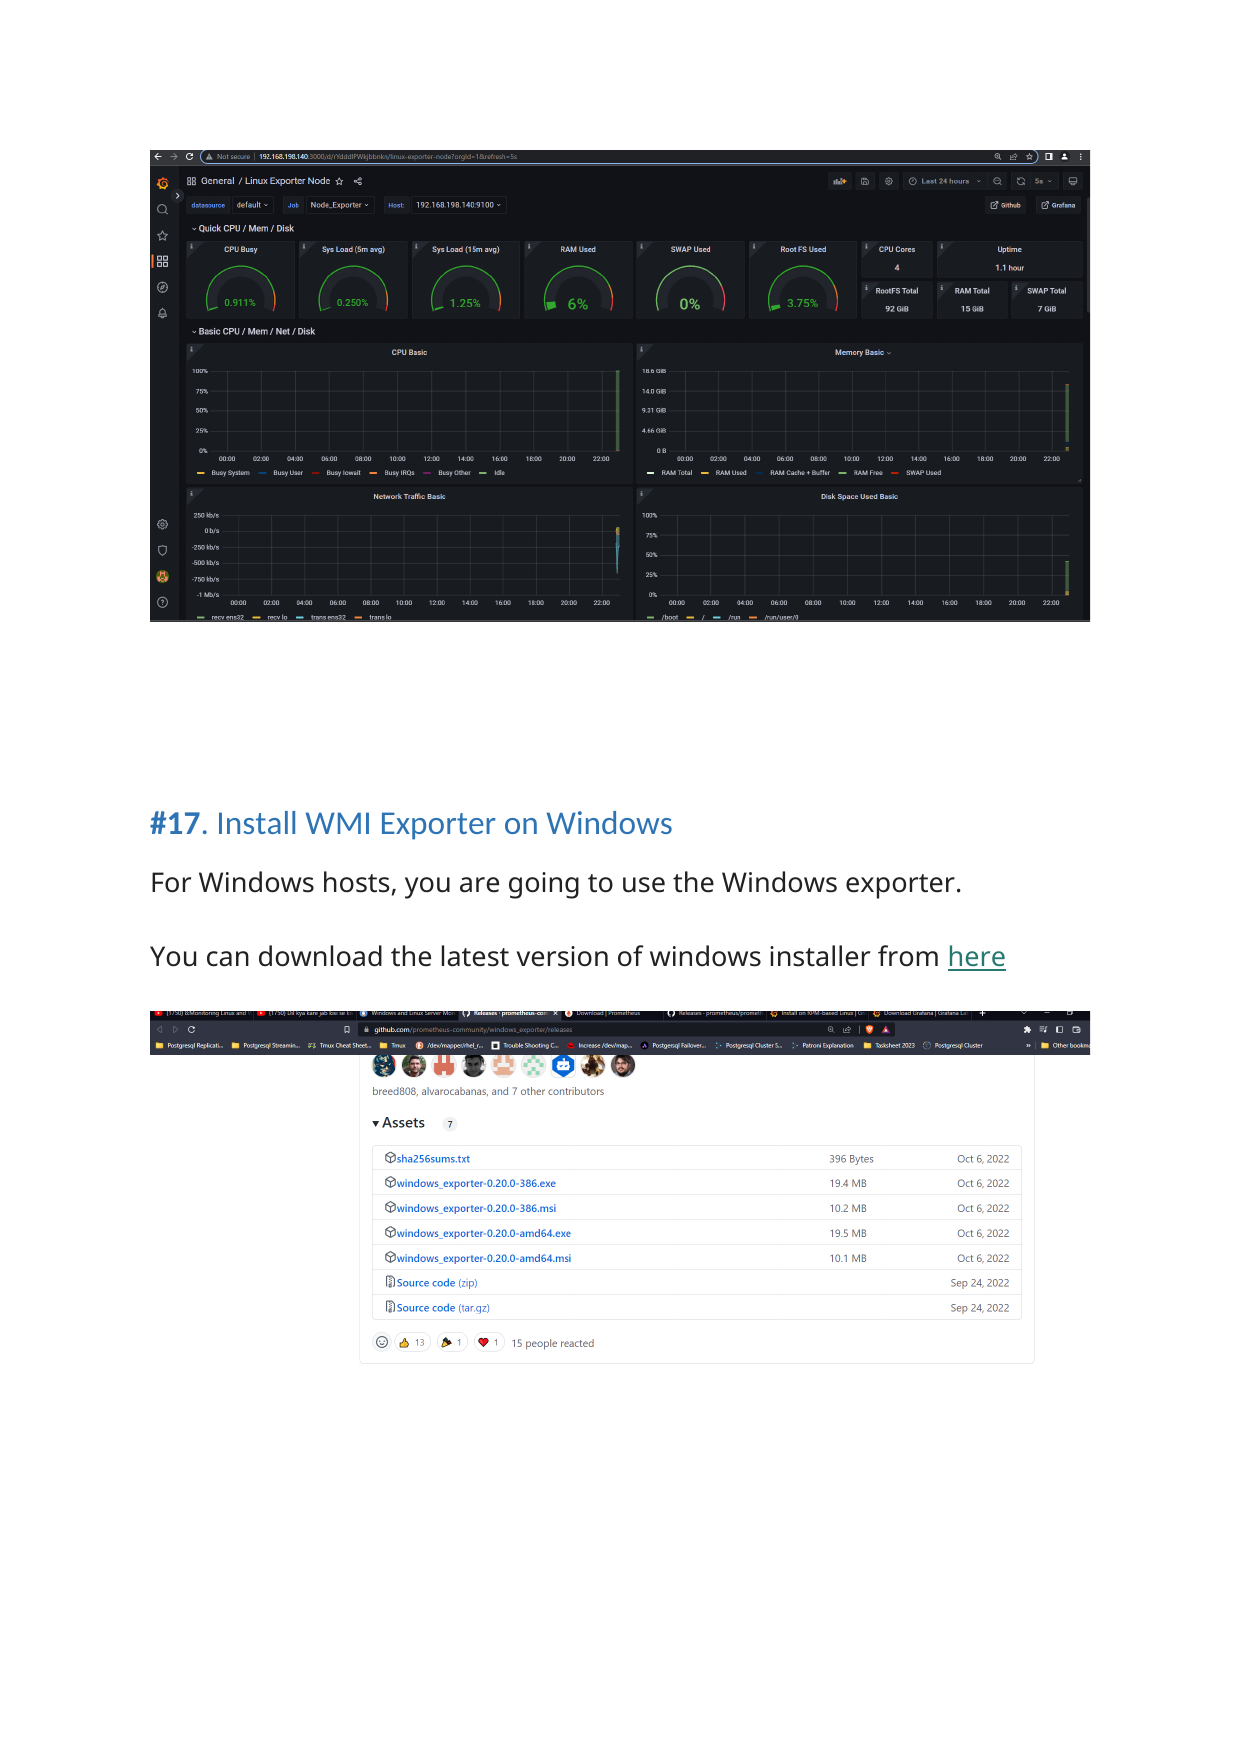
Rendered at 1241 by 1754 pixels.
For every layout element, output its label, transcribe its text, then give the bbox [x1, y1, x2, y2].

text You can download the latest version of windows installer from here [150, 937, 1090, 974]
text For Windows hosts, you are going to use the Windows exporter. [150, 863, 1090, 900]
text #17. Install WMI Exporter on Windows [150, 802, 1090, 843]
picture [150, 1011, 1091, 1374]
picture [150, 150, 1091, 622]
